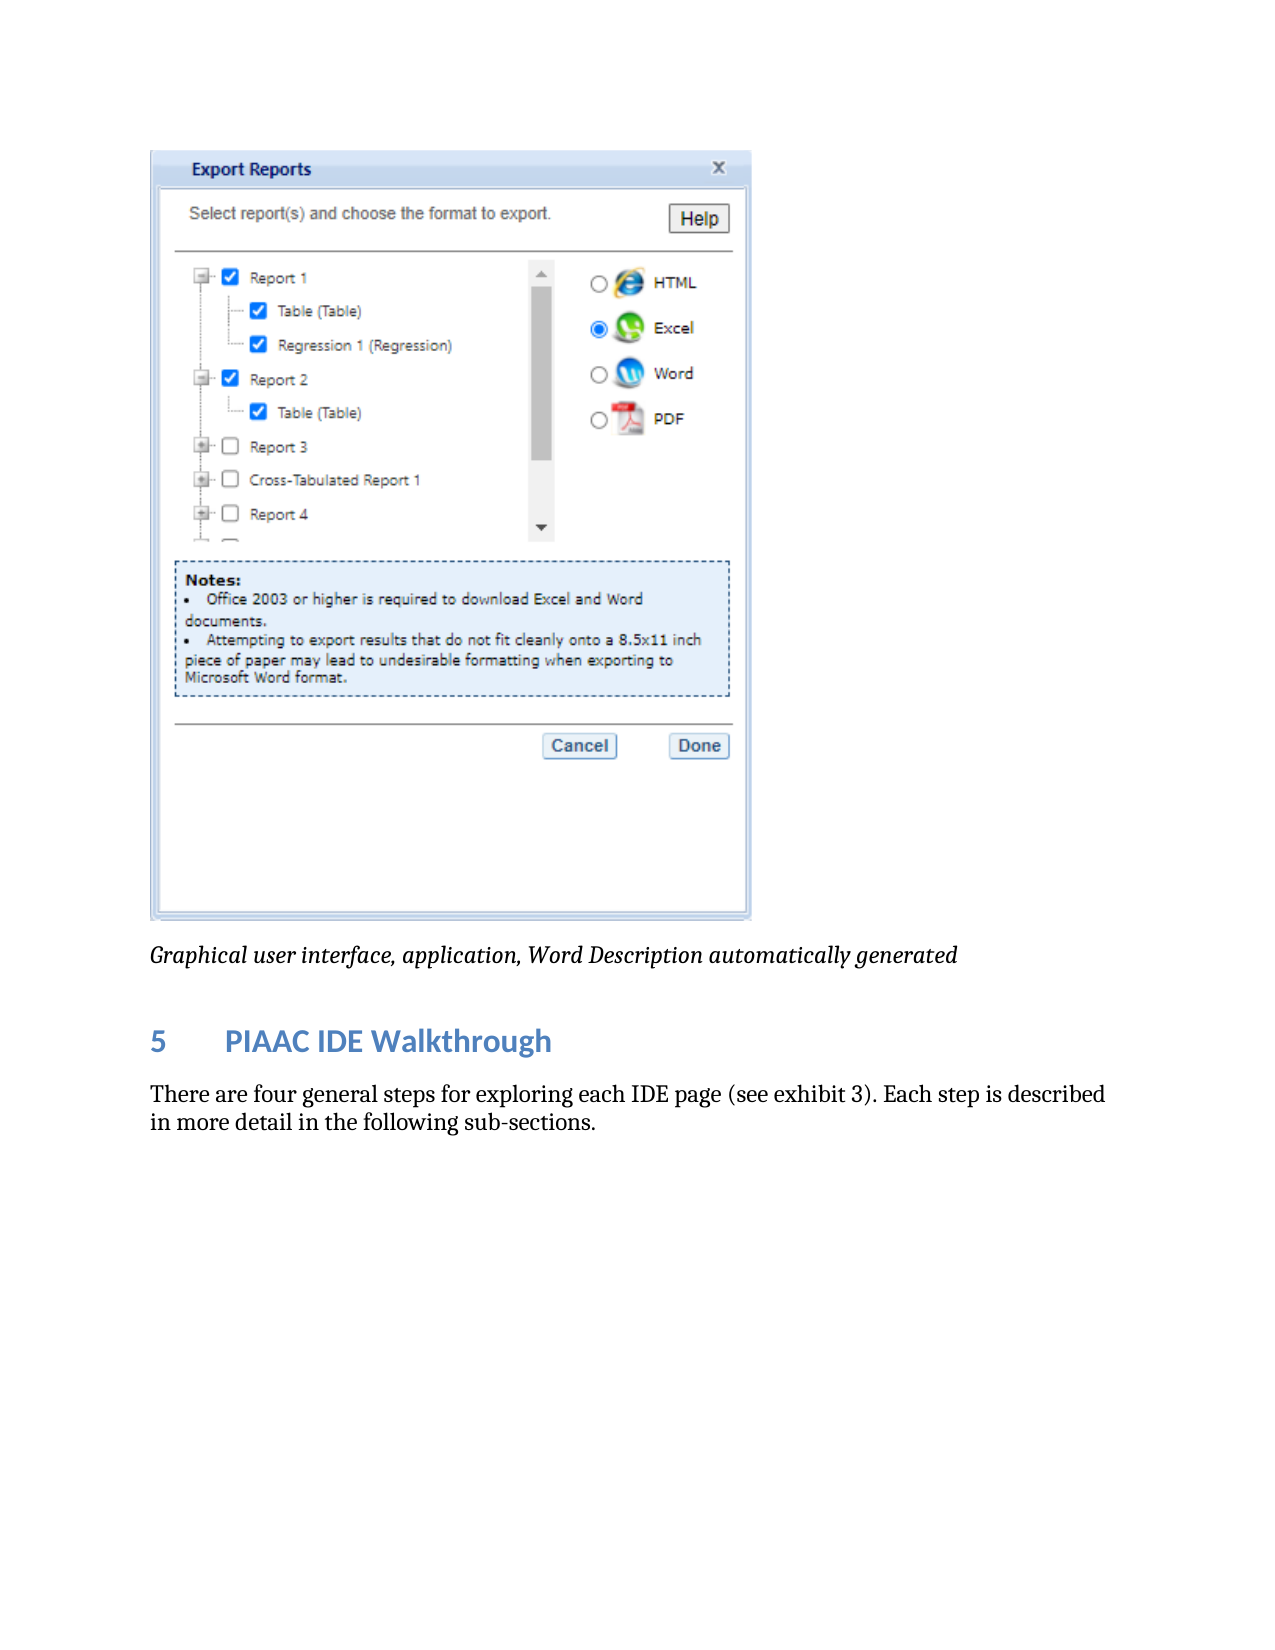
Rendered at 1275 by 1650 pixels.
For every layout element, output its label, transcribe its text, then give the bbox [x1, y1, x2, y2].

text There are four general steps for exploring each IDE page (see exhibit 3). Each step is described in more detail in the following sub-sections. [150, 1079, 1125, 1137]
picture [150, 150, 752, 921]
text Graphical user interface, application, Word Description automatically generated [150, 941, 1125, 970]
subtitle 5 PIAAC IDE Walkthrough [150, 1020, 1125, 1061]
